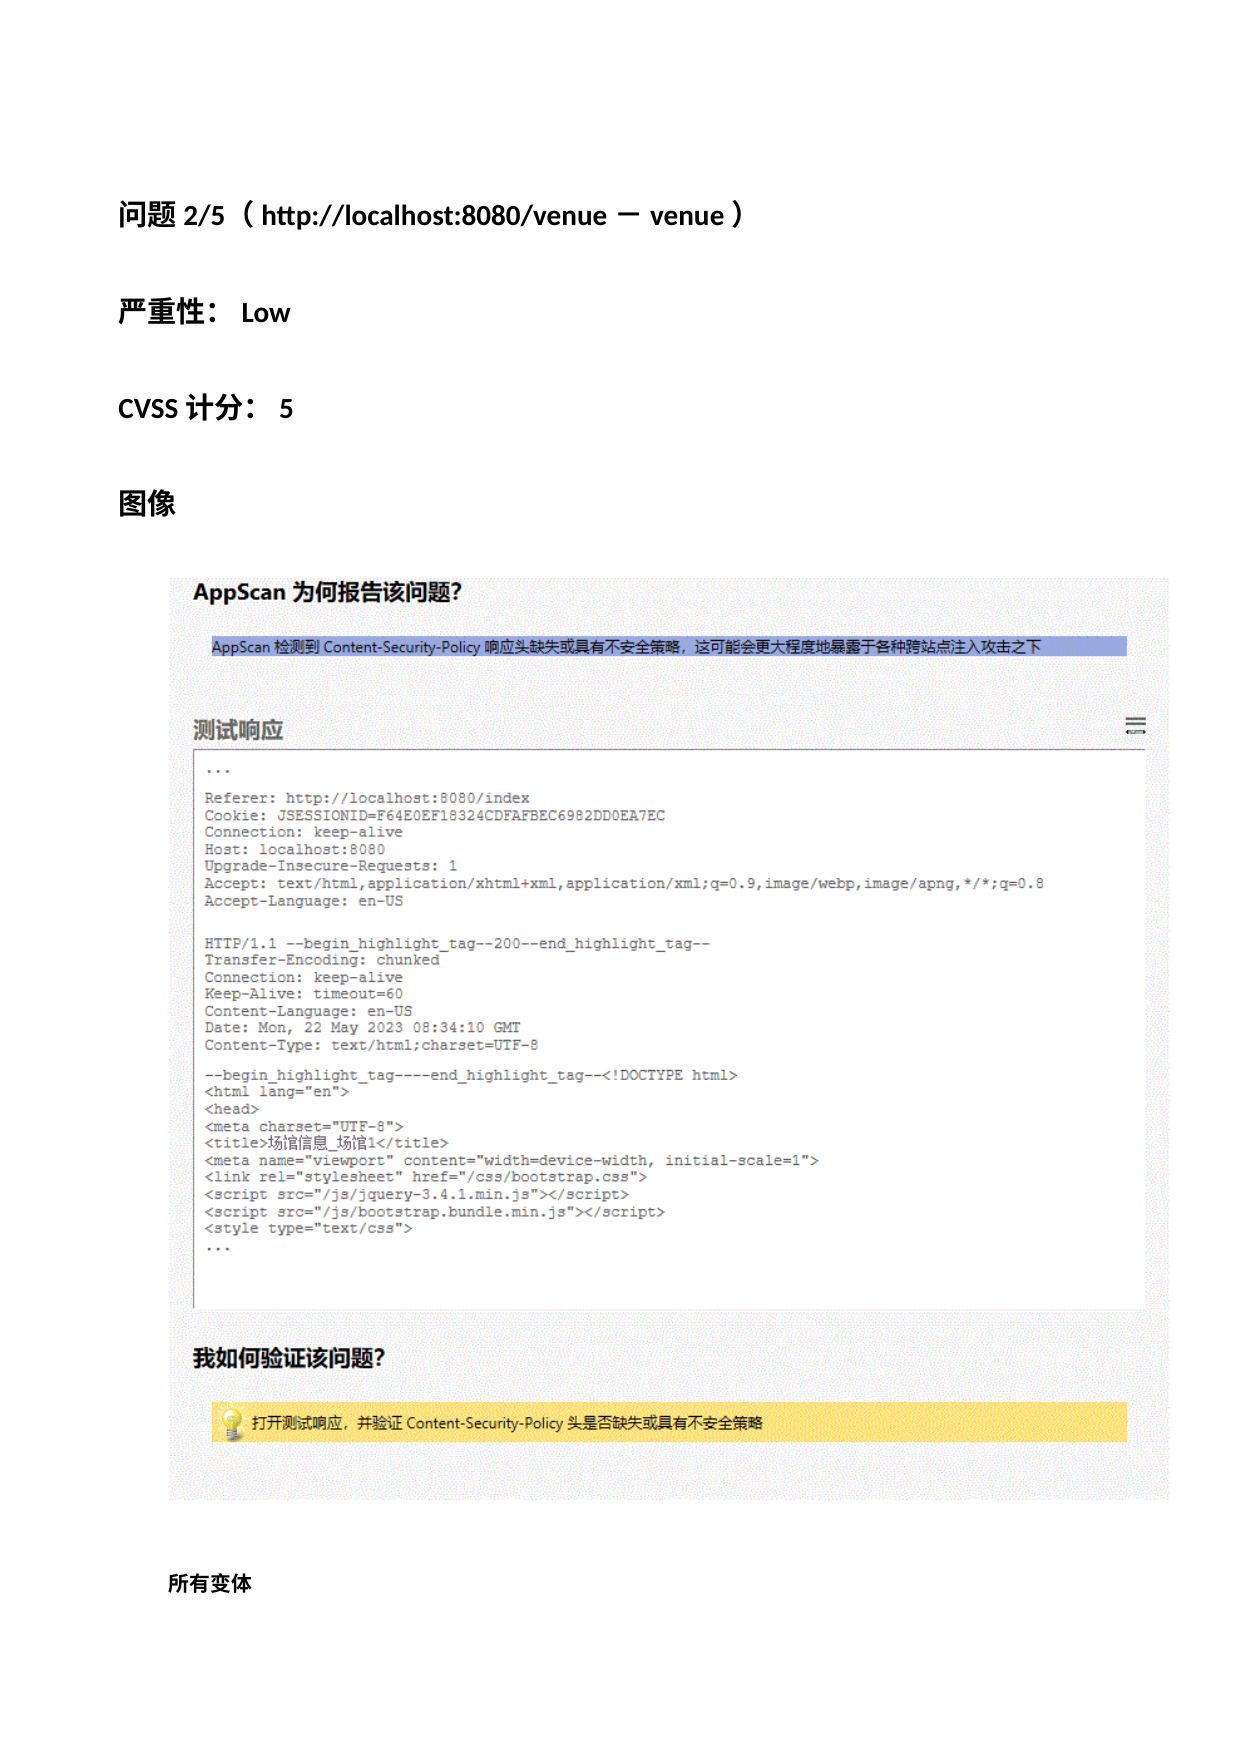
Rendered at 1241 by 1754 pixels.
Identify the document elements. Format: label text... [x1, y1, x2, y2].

subtitle 问题 2/5（ http://localhost:8080/venue － venue ） [118, 192, 1122, 234]
subtitle CVSS 计分： 5 [118, 384, 1122, 427]
picture [168, 576, 1171, 1500]
subtitle 严重性： Low [118, 288, 1122, 330]
subtitle 图像 [118, 480, 1122, 523]
text 所有变体 [118, 1569, 1122, 1597]
